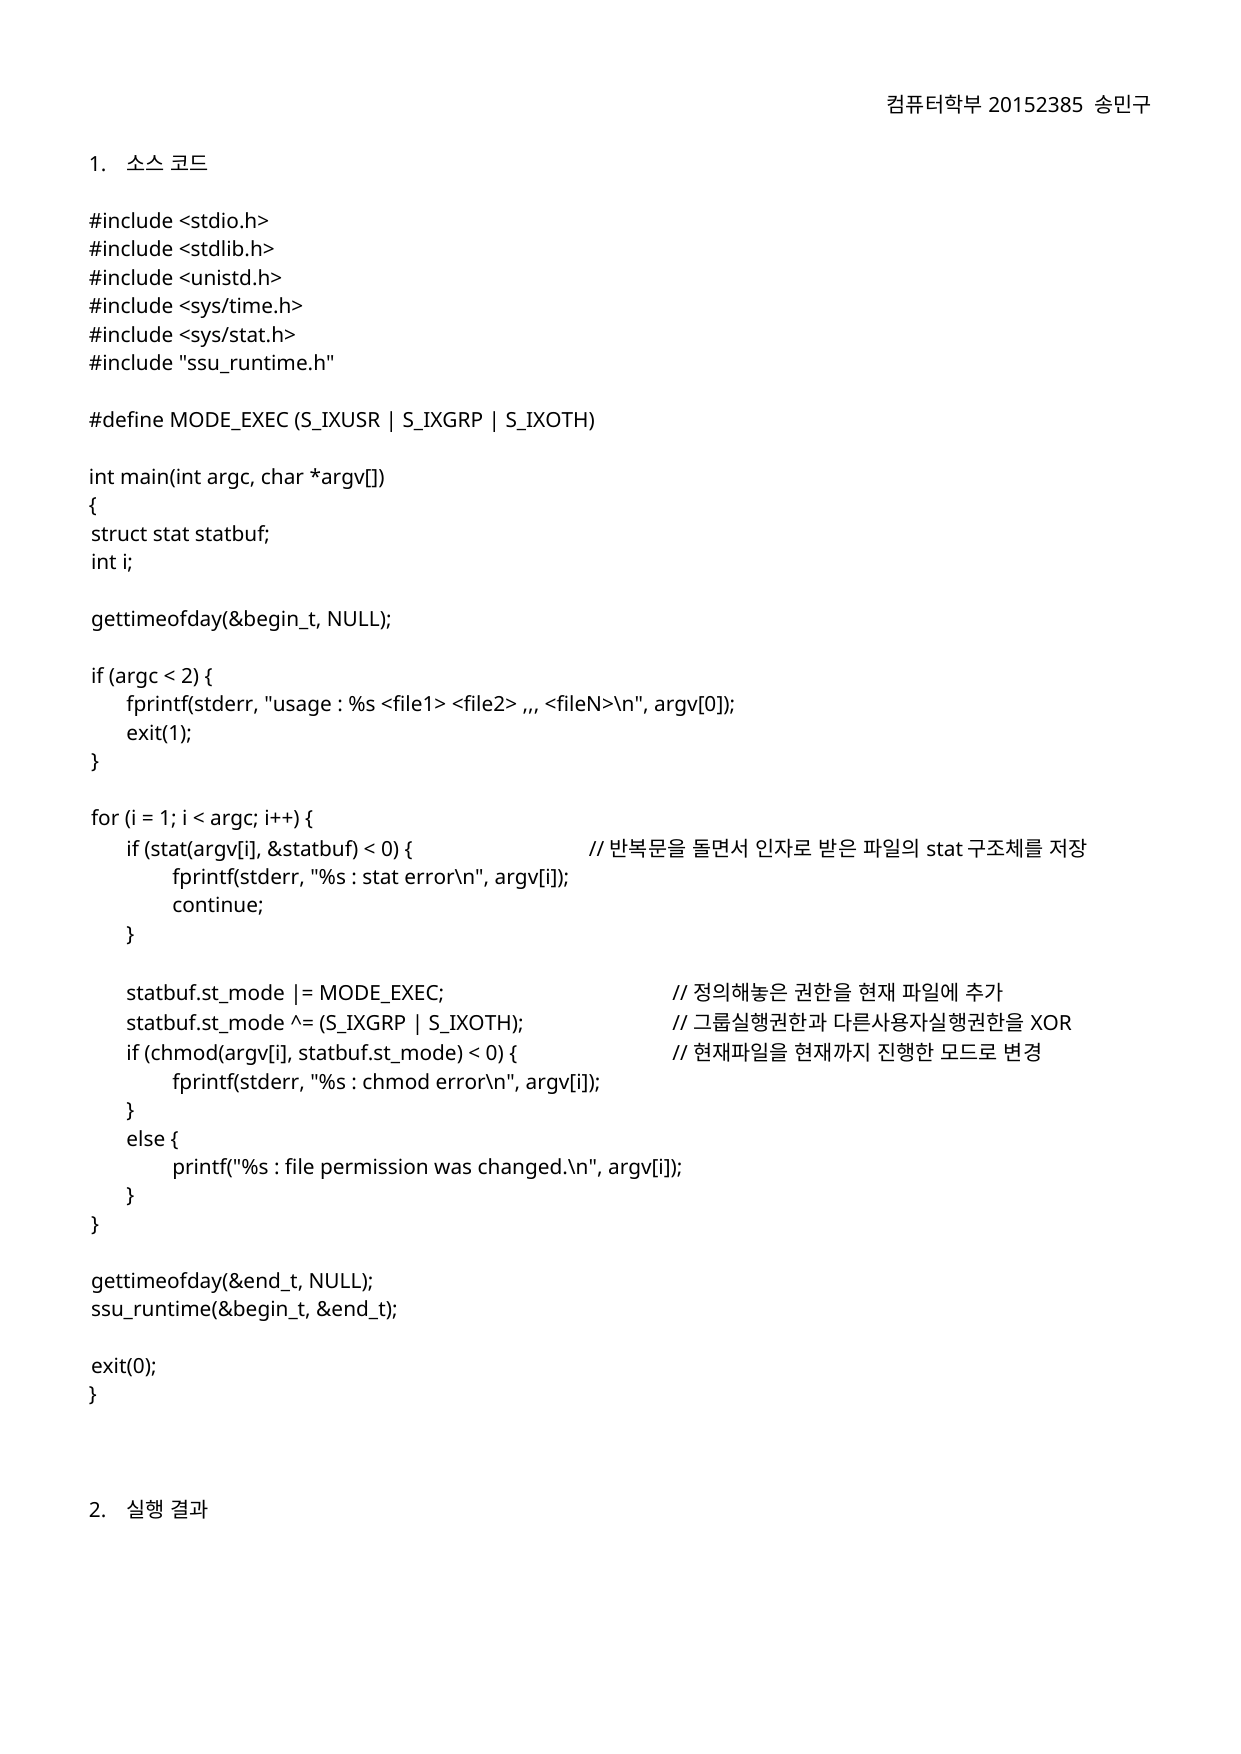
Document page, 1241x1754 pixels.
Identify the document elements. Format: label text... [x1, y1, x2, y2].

text gettimeofday(&begin_t, NULL); [89, 604, 1152, 633]
text if (stat(argv[i], &statbuf) < 0) { // 반복문을 돌면서 인자로 받은 파일의 stat구조체를 저장 [89, 832, 1152, 862]
text 컴퓨터학부 20152385 송민구 [89, 89, 1152, 119]
text #define MODE_EXEC (S_IXUSR | S_IXGRP | S_IXOTH) [89, 405, 1152, 434]
text gettimeofday(&end_t, NULL); [89, 1266, 1152, 1294]
text statbuf.st_mode ^= (S_IXGRP | S_IXOTH); // 그룹실행권한과 다른사용자실행권한을 XOR [89, 1006, 1152, 1036]
text } [89, 746, 1152, 775]
text } [89, 1181, 1152, 1209]
text } [89, 1095, 1152, 1124]
text printf("%s : file permission was changed.\n", argv[i]); [89, 1152, 1152, 1181]
text #include <unistd.h> [89, 263, 1152, 291]
text ssu_runtime(&begin_t, &end_t); [89, 1294, 1152, 1323]
list 소스 코드 [89, 147, 1152, 178]
text for (i = 1; i < argc; i++) { [89, 803, 1152, 832]
text struct stat statbuf; [89, 519, 1152, 547]
list 실행 결과 [89, 1493, 1152, 1524]
text } [89, 1209, 1152, 1237]
text #include <stdio.h> [89, 206, 1152, 234]
text else { [89, 1124, 1152, 1152]
text #include <sys/time.h> [89, 291, 1152, 320]
text continue; [89, 891, 1152, 919]
text #include <stdlib.h> [89, 234, 1152, 263]
text } [89, 1379, 1152, 1408]
text { [89, 491, 1152, 519]
text if (chmod(argv[i], statbuf.st_mode) < 0) { // 현재파일을 현재까지 진행한 모드로 변경 [89, 1036, 1152, 1067]
text } [89, 919, 1152, 947]
text int i; [89, 547, 1152, 576]
text #include "ssu_runtime.h" [89, 348, 1152, 377]
text fprintf(stderr, "%s : stat error\n", argv[i]); [89, 862, 1152, 891]
text statbuf.st_mode |= MODE_EXEC; // 정의해놓은 권한을 현재 파일에 추가 [89, 976, 1152, 1006]
text fprintf(stderr, "usage : %s <file1> <file2> ,,, <fileN>\n", argv[0]); [89, 689, 1152, 718]
text exit(0); [89, 1351, 1152, 1379]
text int main(int argc, char *argv[]) [89, 462, 1152, 491]
text if (argc < 2) { [89, 661, 1152, 689]
text fprintf(stderr, "%s : chmod error\n", argv[i]); [89, 1067, 1152, 1095]
text #include <sys/stat.h> [89, 320, 1152, 348]
text exit(1); [89, 718, 1152, 746]
